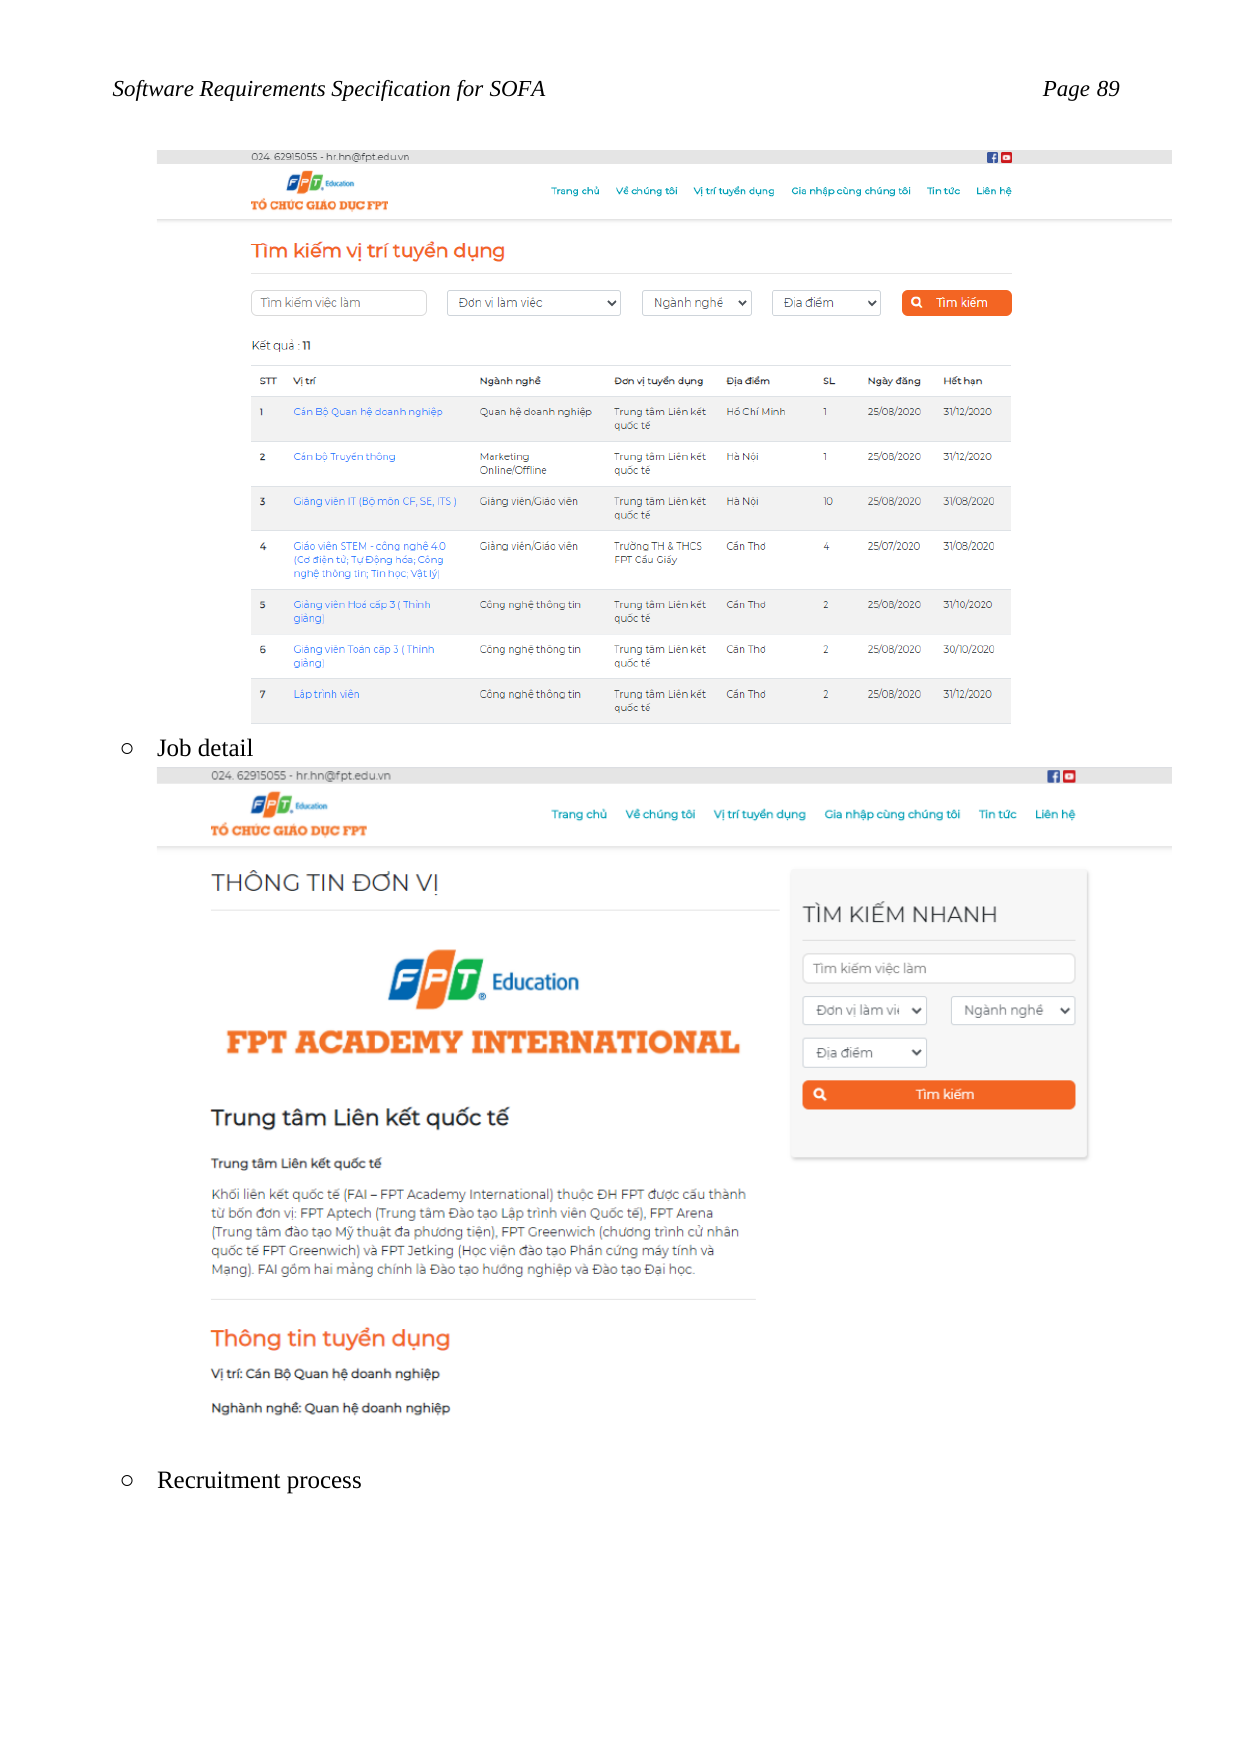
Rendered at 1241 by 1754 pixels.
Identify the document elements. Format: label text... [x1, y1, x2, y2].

picture [156, 150, 1172, 730]
picture [156, 766, 1172, 1429]
list Job detail [119, 733, 1128, 762]
list Recruitment process [119, 1465, 1128, 1494]
